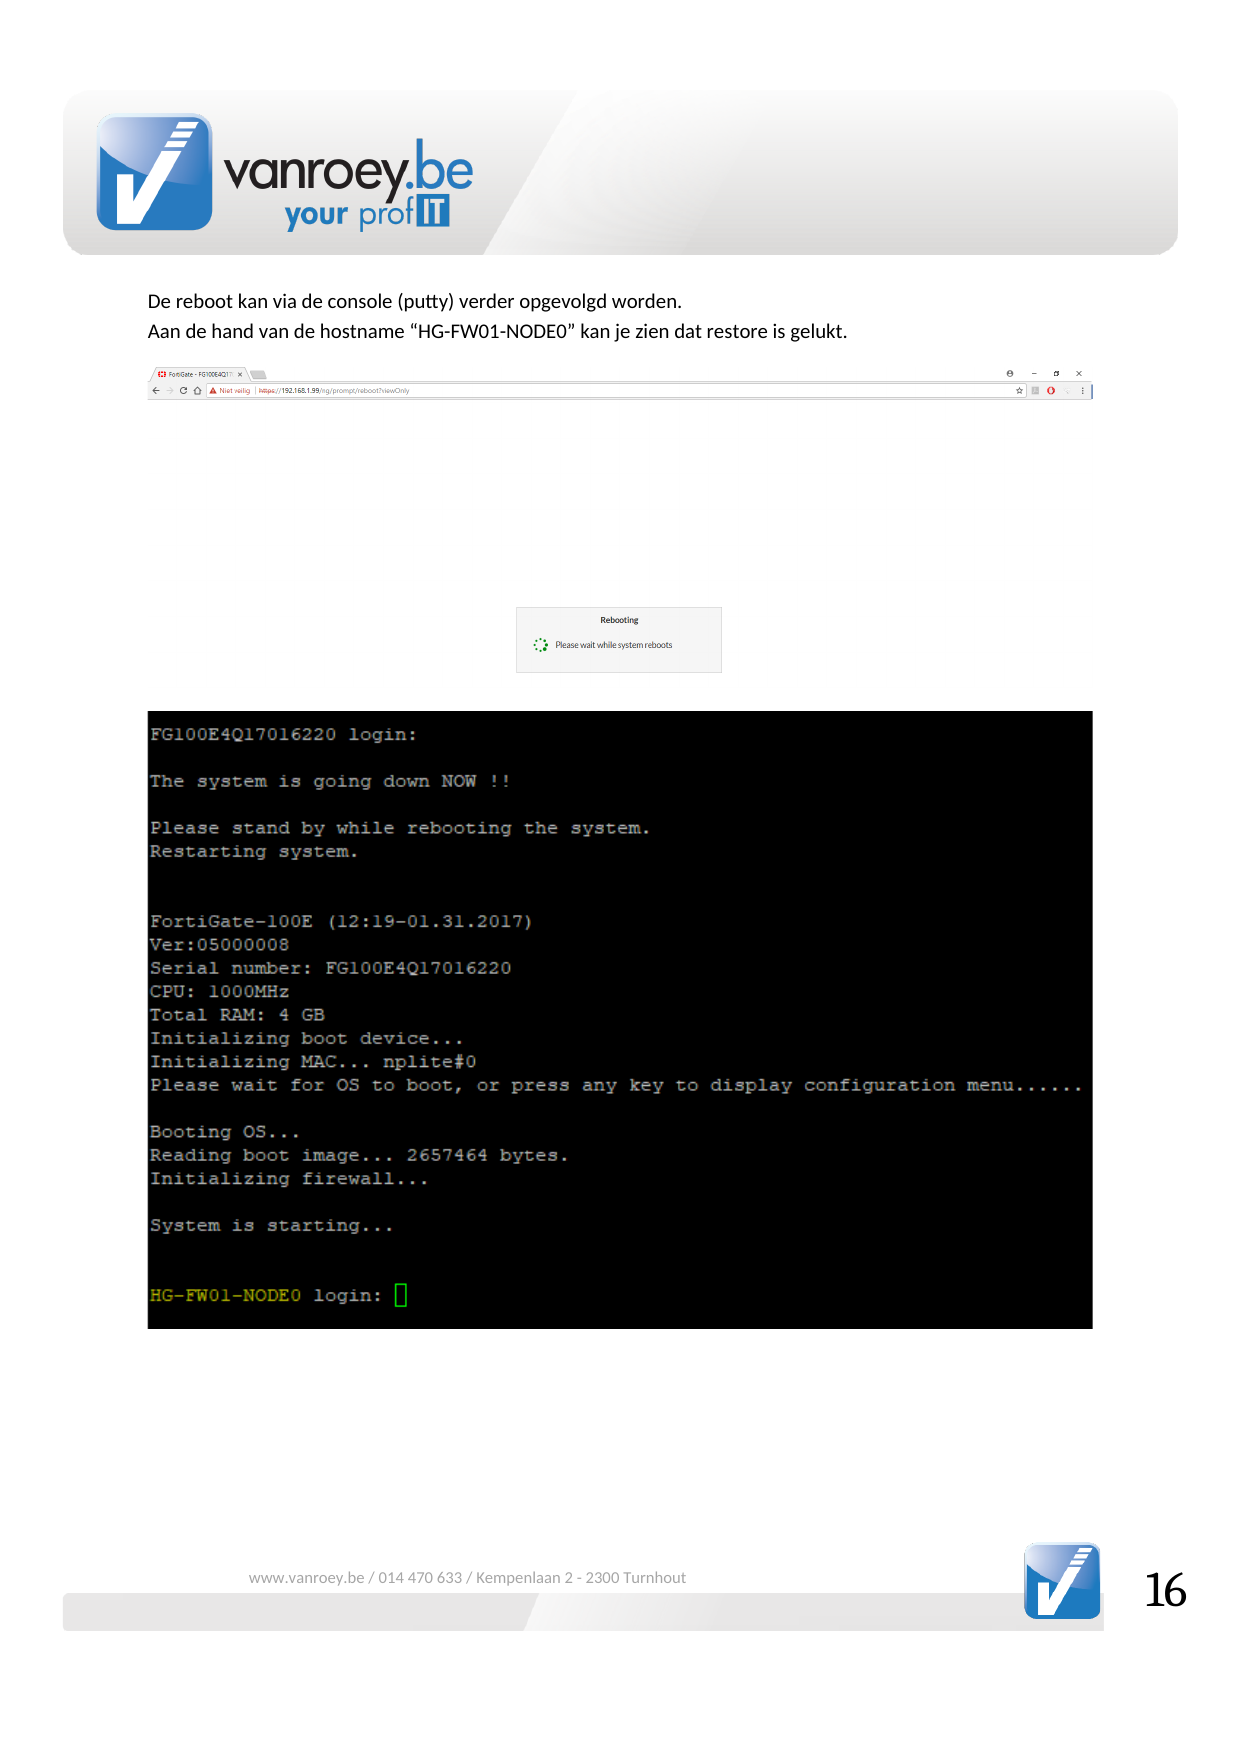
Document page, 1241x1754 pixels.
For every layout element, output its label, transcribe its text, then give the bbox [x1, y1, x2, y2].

picture [62, 1542, 1103, 1631]
picture [147, 367, 1093, 688]
text De reboot kan via de console (putty) verder opgevolgd worden. Aan de hand van de hostname “HG-FW01-NODE0” kan je zien dat restore is gelukt. [148, 289, 1093, 343]
picture [147, 711, 1093, 1329]
picture [63, 90, 1178, 255]
